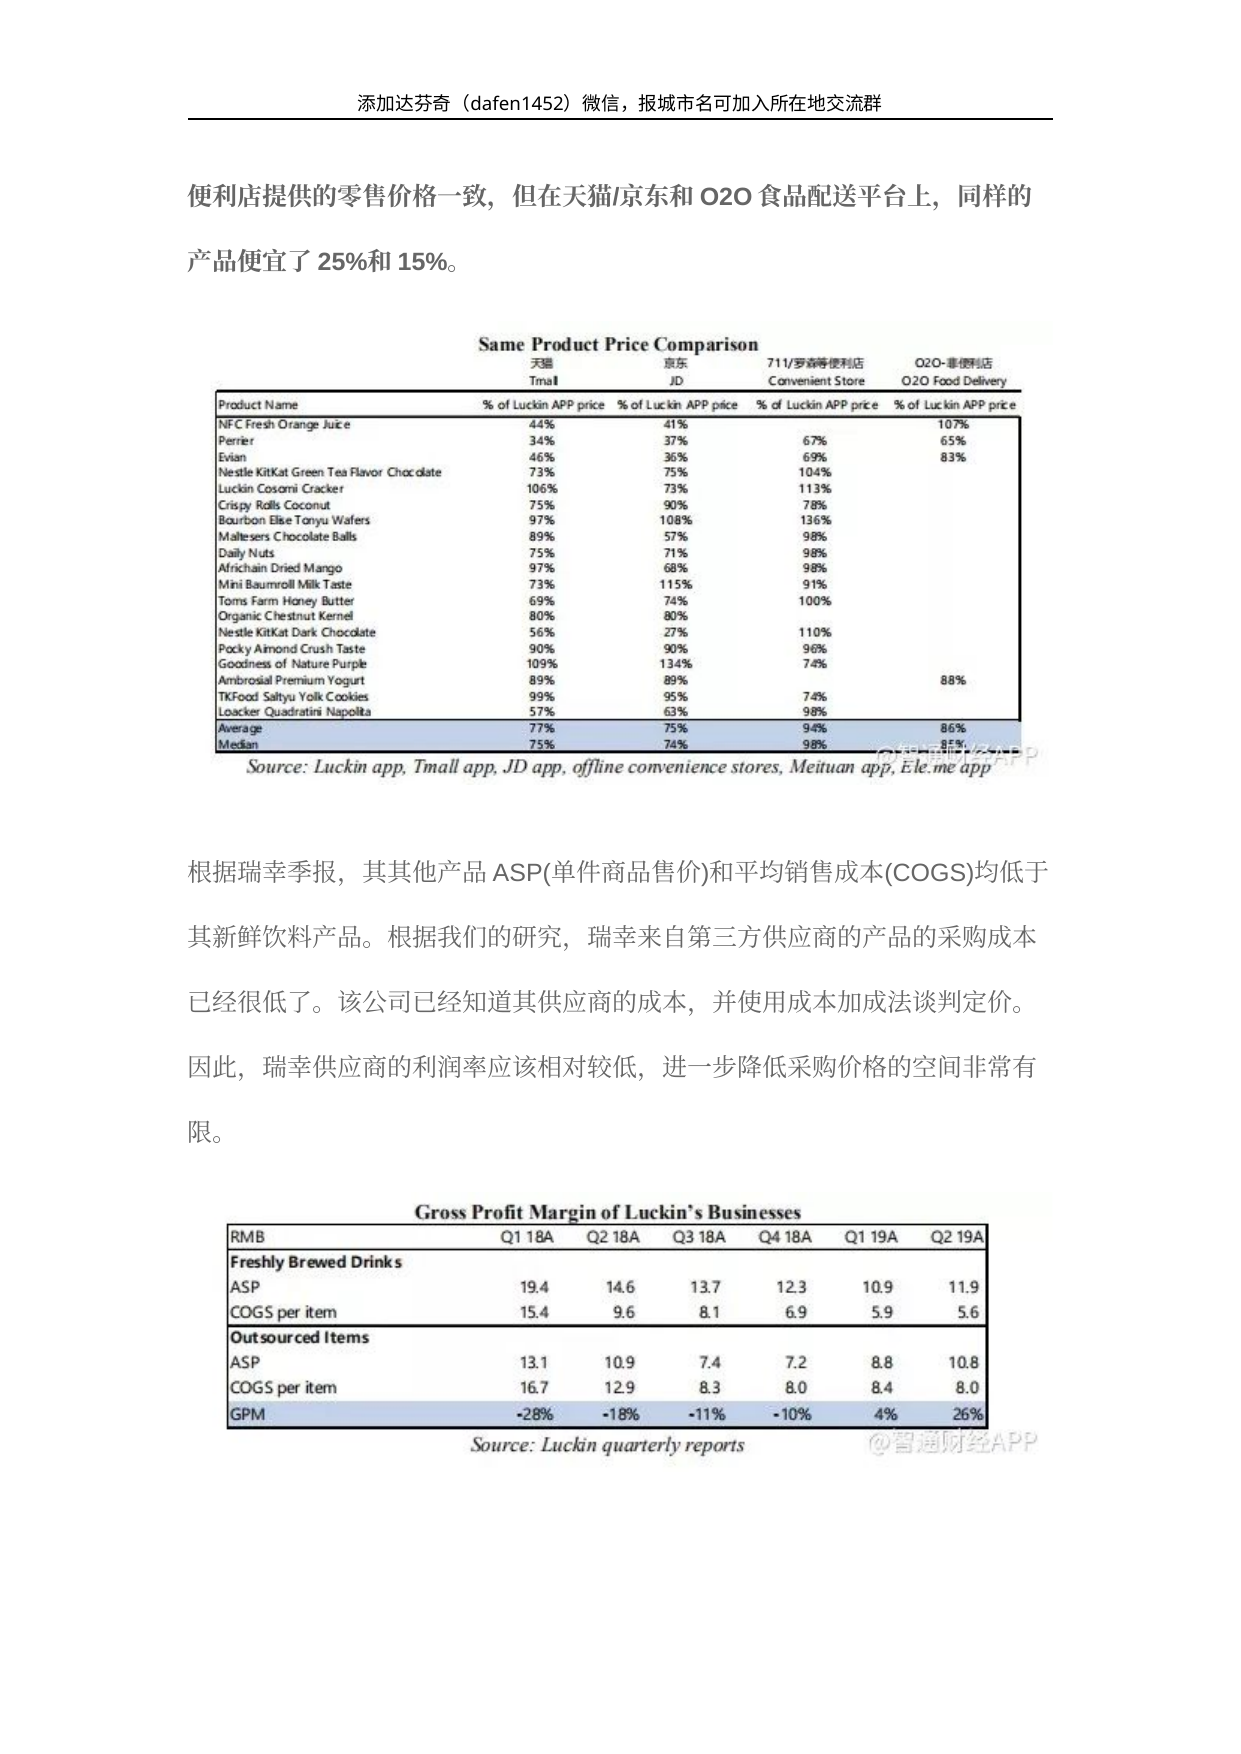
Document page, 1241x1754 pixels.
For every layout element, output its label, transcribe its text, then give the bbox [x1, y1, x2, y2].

text 根据瑞幸季报，其其他产品ASP(单件商品售价)和平均销售成本(COGS)均低于其新鲜饮料产品。根据我们的研究，瑞幸来自第三方供应商的产品的采购成本已经很低了。该公司已经知道其供应商的成本，并使用成本加成法谈判定价。因此，瑞幸供应商的利润率应该相对较低，进一步降低采购价格的空间非常有限。 [187, 838, 1053, 1163]
picture [187, 321, 1053, 785]
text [187, 162, 1053, 292]
picture [188, 1192, 1053, 1472]
